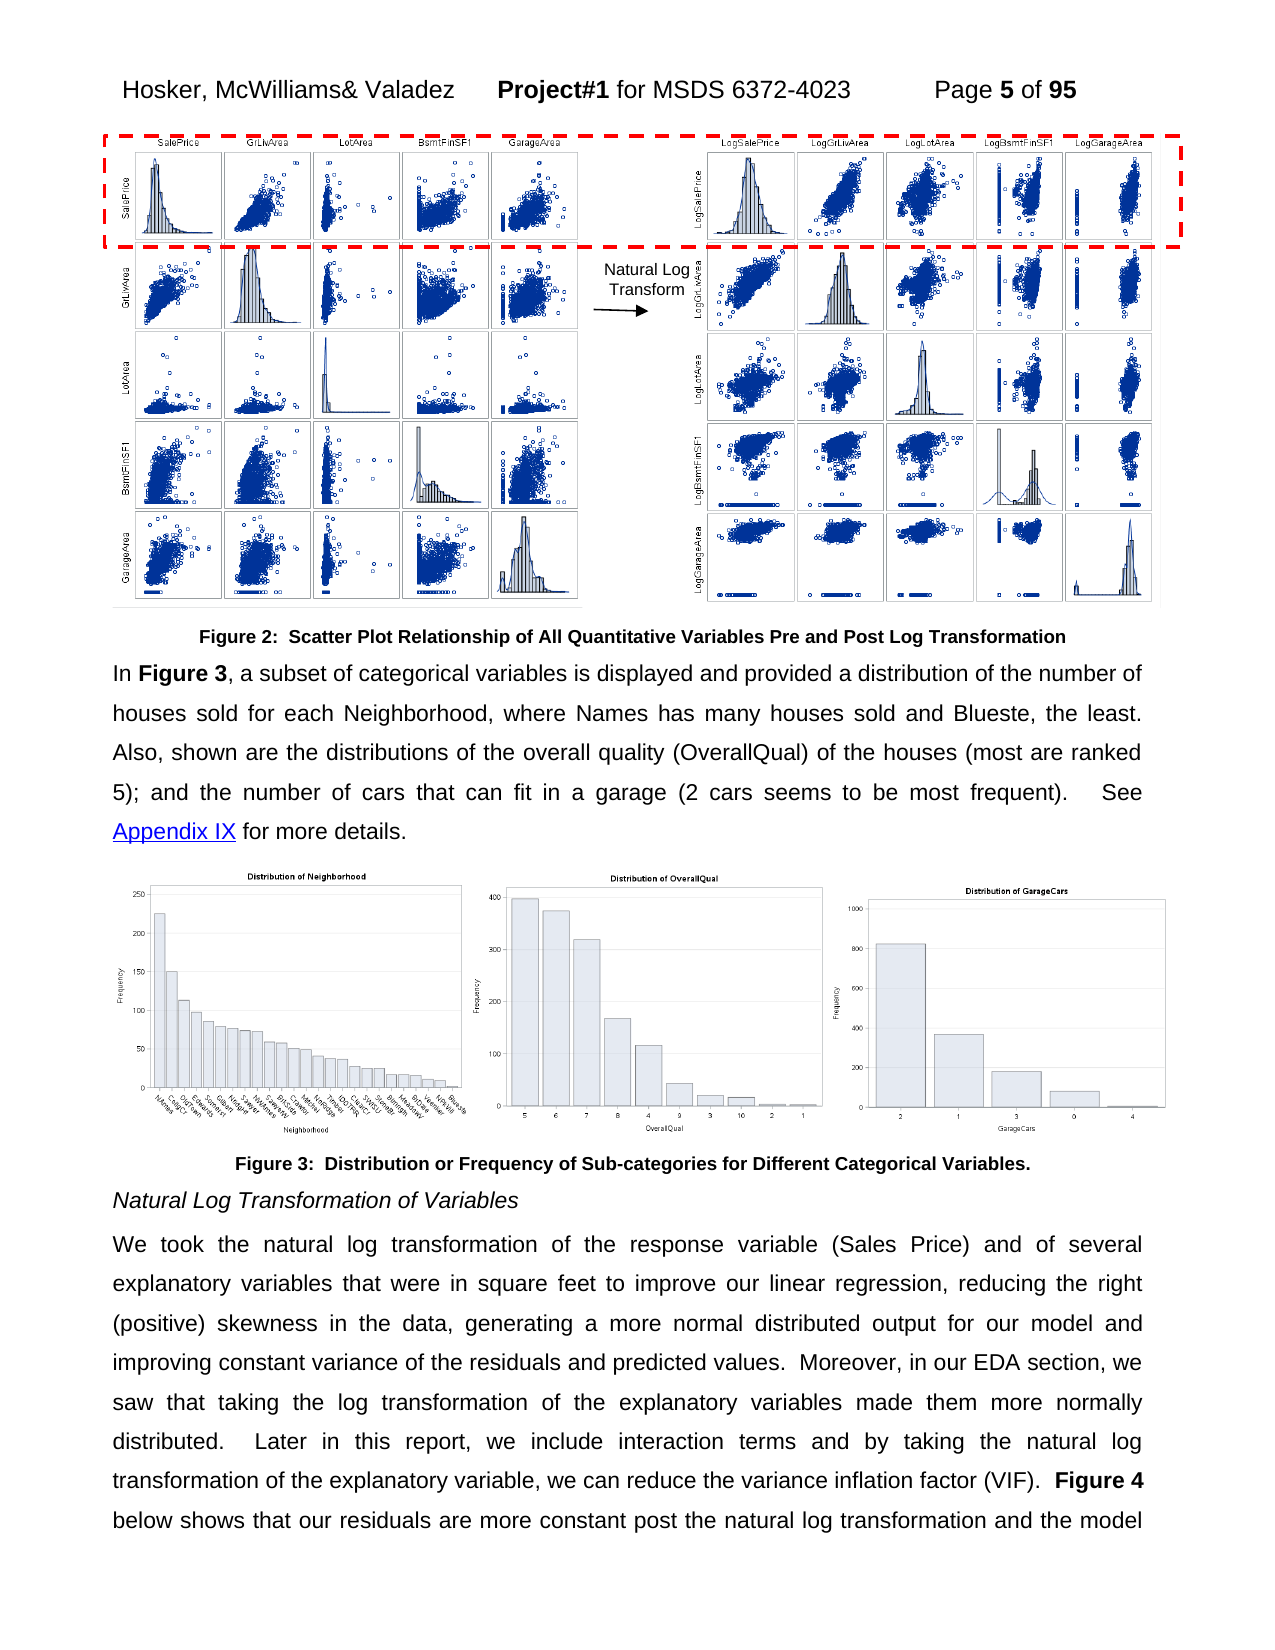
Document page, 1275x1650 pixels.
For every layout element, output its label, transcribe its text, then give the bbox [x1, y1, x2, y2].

picture [682, 267, 687, 277]
picture [831, 884, 1170, 1135]
text Natural Log Transformation of Variables [112, 1187, 1144, 1213]
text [112, 1231, 1144, 1533]
text Figure 3: Distribution or Frequency of Sub-categories for Different Categorical Variables. [150, 1153, 1116, 1174]
picture [682, 133, 1161, 608]
picture [112, 132, 583, 608]
picture [112, 870, 826, 1135]
text Figure 2: Scatter Plot Relationship of All Quantitative Variables Pre and Post Log Transformation [150, 626, 1116, 648]
text In Figure 3, a subset of categorical variables is displayed and provided a distribution of the number of houses sold for each Neighborhood, where Names has many houses sold and Blueste, the least. Also, shown are the distributions of the overall quality (OverallQual) of the houses (most are ranked 5); and the number of cars that can fit in a garage (2 cars seems to be most frequent). See Appendix IX for more details. [112, 660, 1143, 844]
